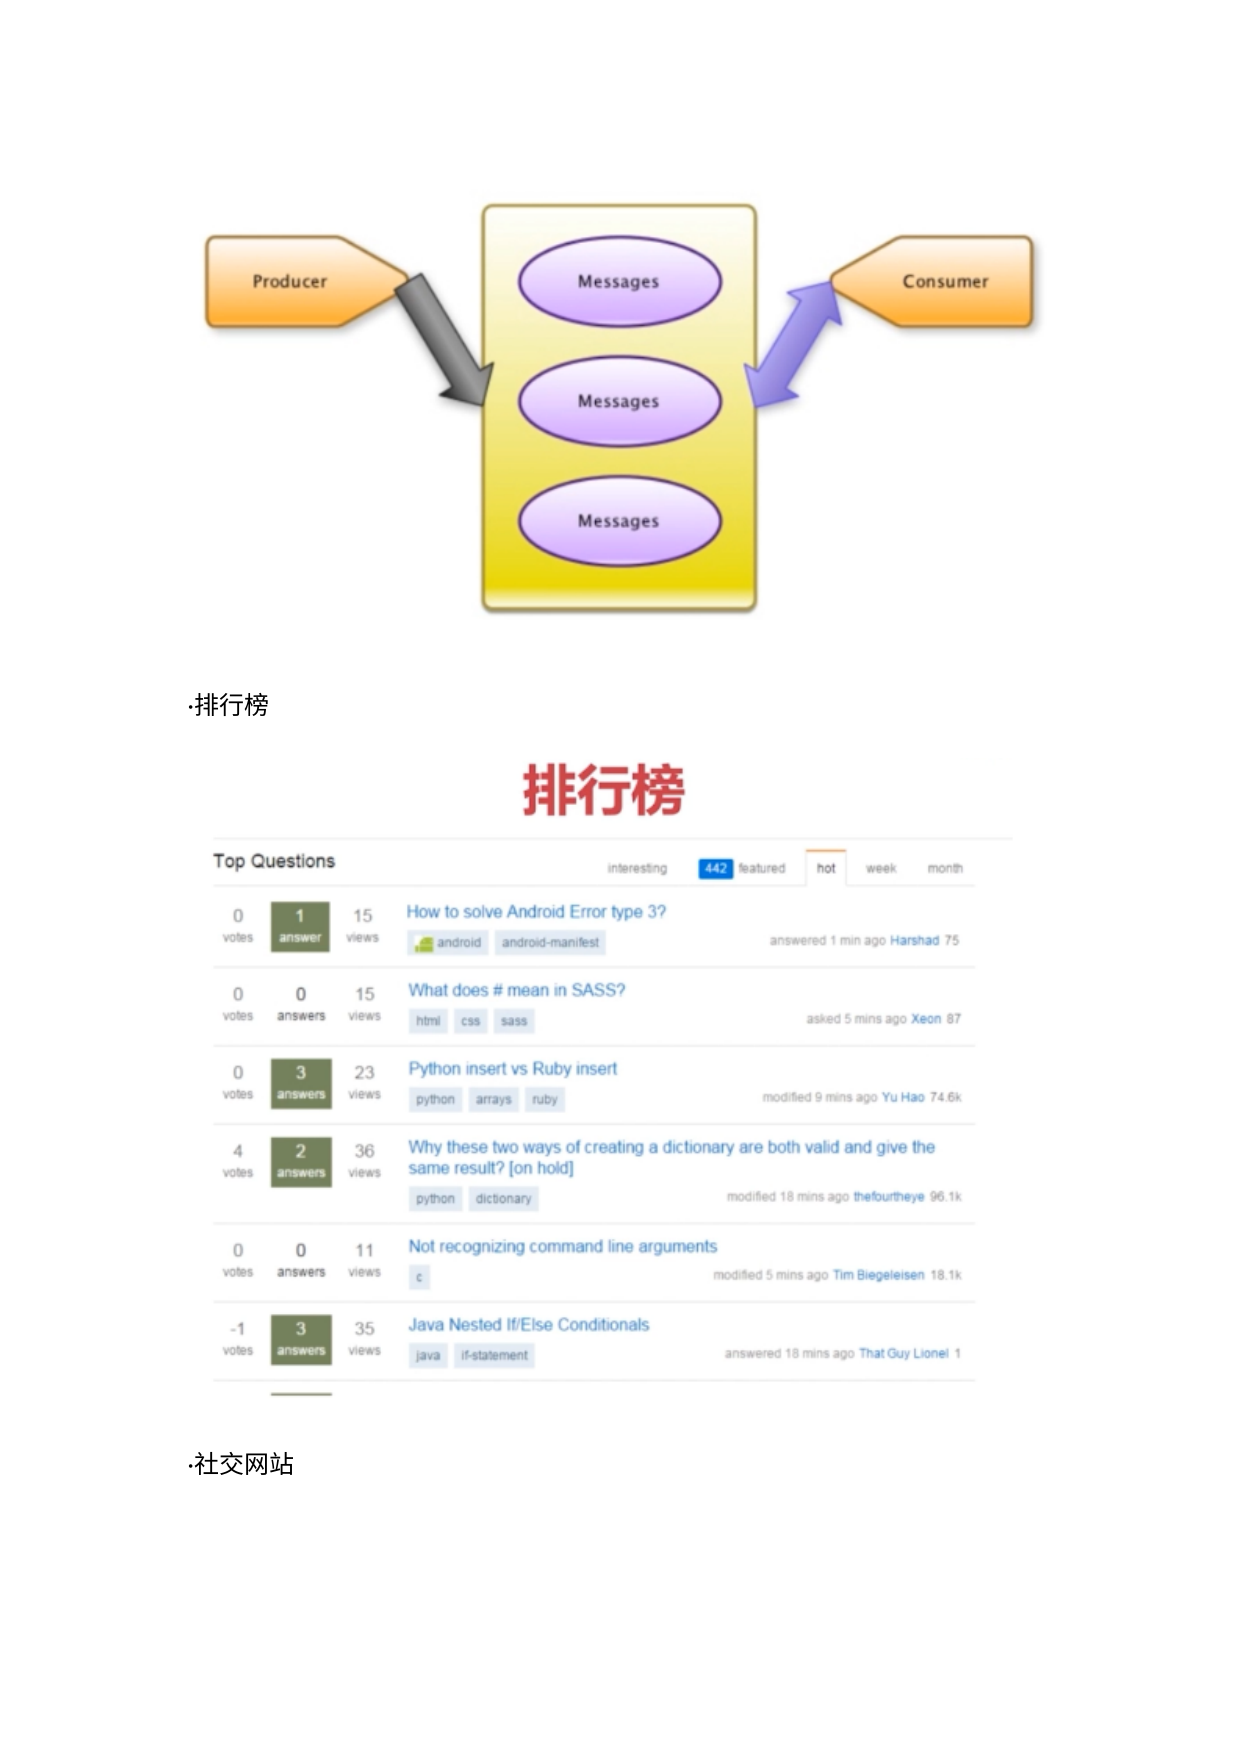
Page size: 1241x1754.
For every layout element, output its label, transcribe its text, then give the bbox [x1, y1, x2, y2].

list ·排行榜 [187, 671, 1053, 736]
picture [187, 162, 1053, 628]
picture [187, 758, 1013, 1399]
list ·社交网站 [187, 1430, 1053, 1495]
